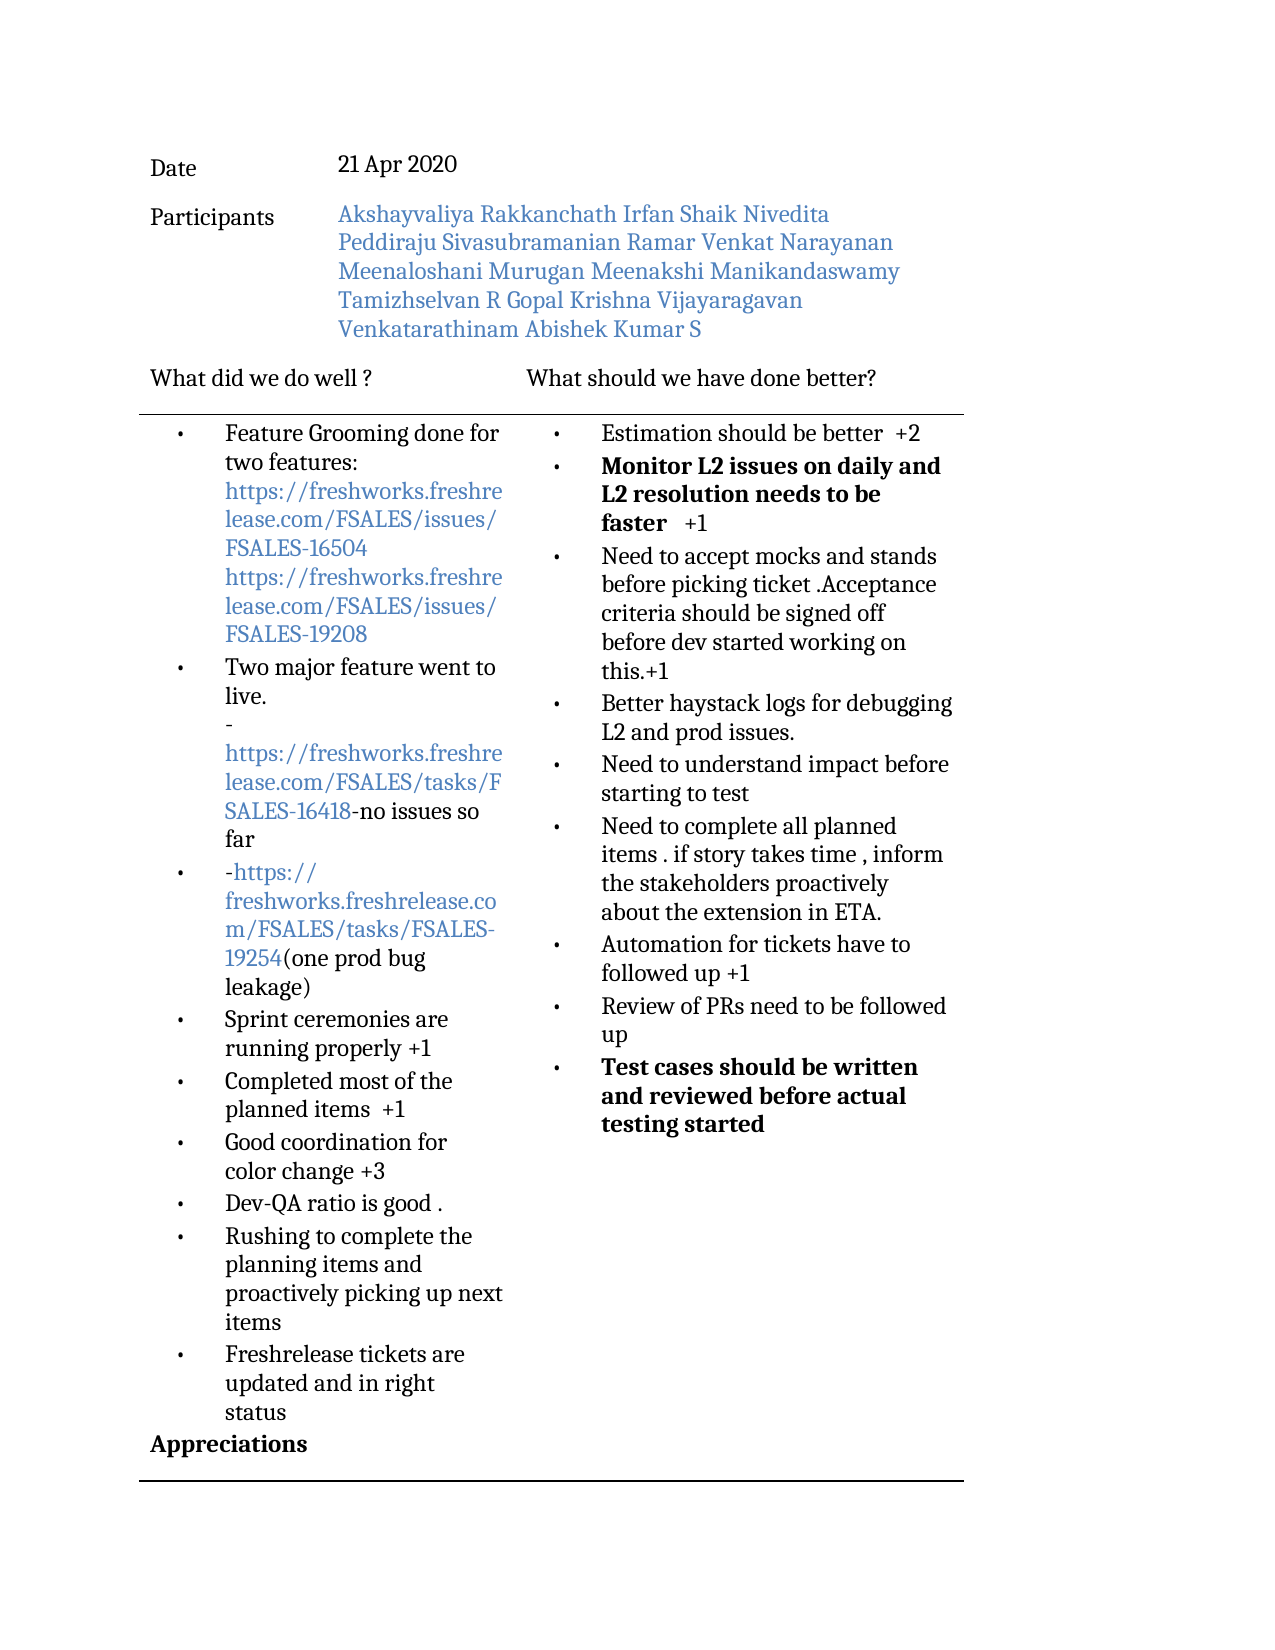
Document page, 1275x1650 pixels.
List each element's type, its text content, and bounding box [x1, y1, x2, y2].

table_cell Feature Grooming done for two features: https://freshworks.freshrelease.com/FSALES/issues/FSALES-16504 https://freshworks.freshrelease.com/FSALES/issues/FSALES-19208 Two major feature went to live. -https://freshworks.freshrelease.com/FSALES/tasks/FSALES-16418-no issues so far -https://freshworks.freshrelease.com/FSALES/tasks/FSALES-19254(one prod bug leakage) Sprint ceremonies are running properly +1 Completed most of the planned items +1 Good coordination for color change +3 Dev-QA ratio is good . Rushing to complete the planning items and proactively picking up next items Freshrelease tickets are updated and in right status [139, 415, 515, 1430]
table_header Date [139, 150, 327, 199]
table_cell Estimation should be better +2 Monitor L2 issues on daily and L2 resolution needs to be faster +1 Need to accept mocks and stands before picking ticket .Acceptance criteria should be signed off before dev started working on this.+1 Better haystack logs for debugging L2 and prod issues. Need to understand impact before starting to test Need to complete all planned items . if story takes time , inform the stakeholders proactively about the extension in ETA. Automation for tickets have to followed up +1 Review of PRs need to be followed up Test cases should be written and reviewed before actual testing started [515, 415, 964, 1430]
table_cell Akshayvaliya Rakkanchath Irfan Shaik Nivedita Peddiraju Sivasubramanian Ramar Venkat Narayanan Meenaloshani Murugan Meenakshi Manikandaswamy Tamizhselvan R Gopal Krishna Vijayaragavan Venkatarathinam Abishek Kumar S [327, 200, 964, 364]
table_header 21 Apr 2020 [327, 150, 964, 199]
table_header What should we have done better? [515, 364, 964, 414]
table_header Appreciations [139, 1430, 964, 1480]
table_cell Participants [139, 200, 327, 364]
table_header What did we do well ? [139, 364, 515, 414]
